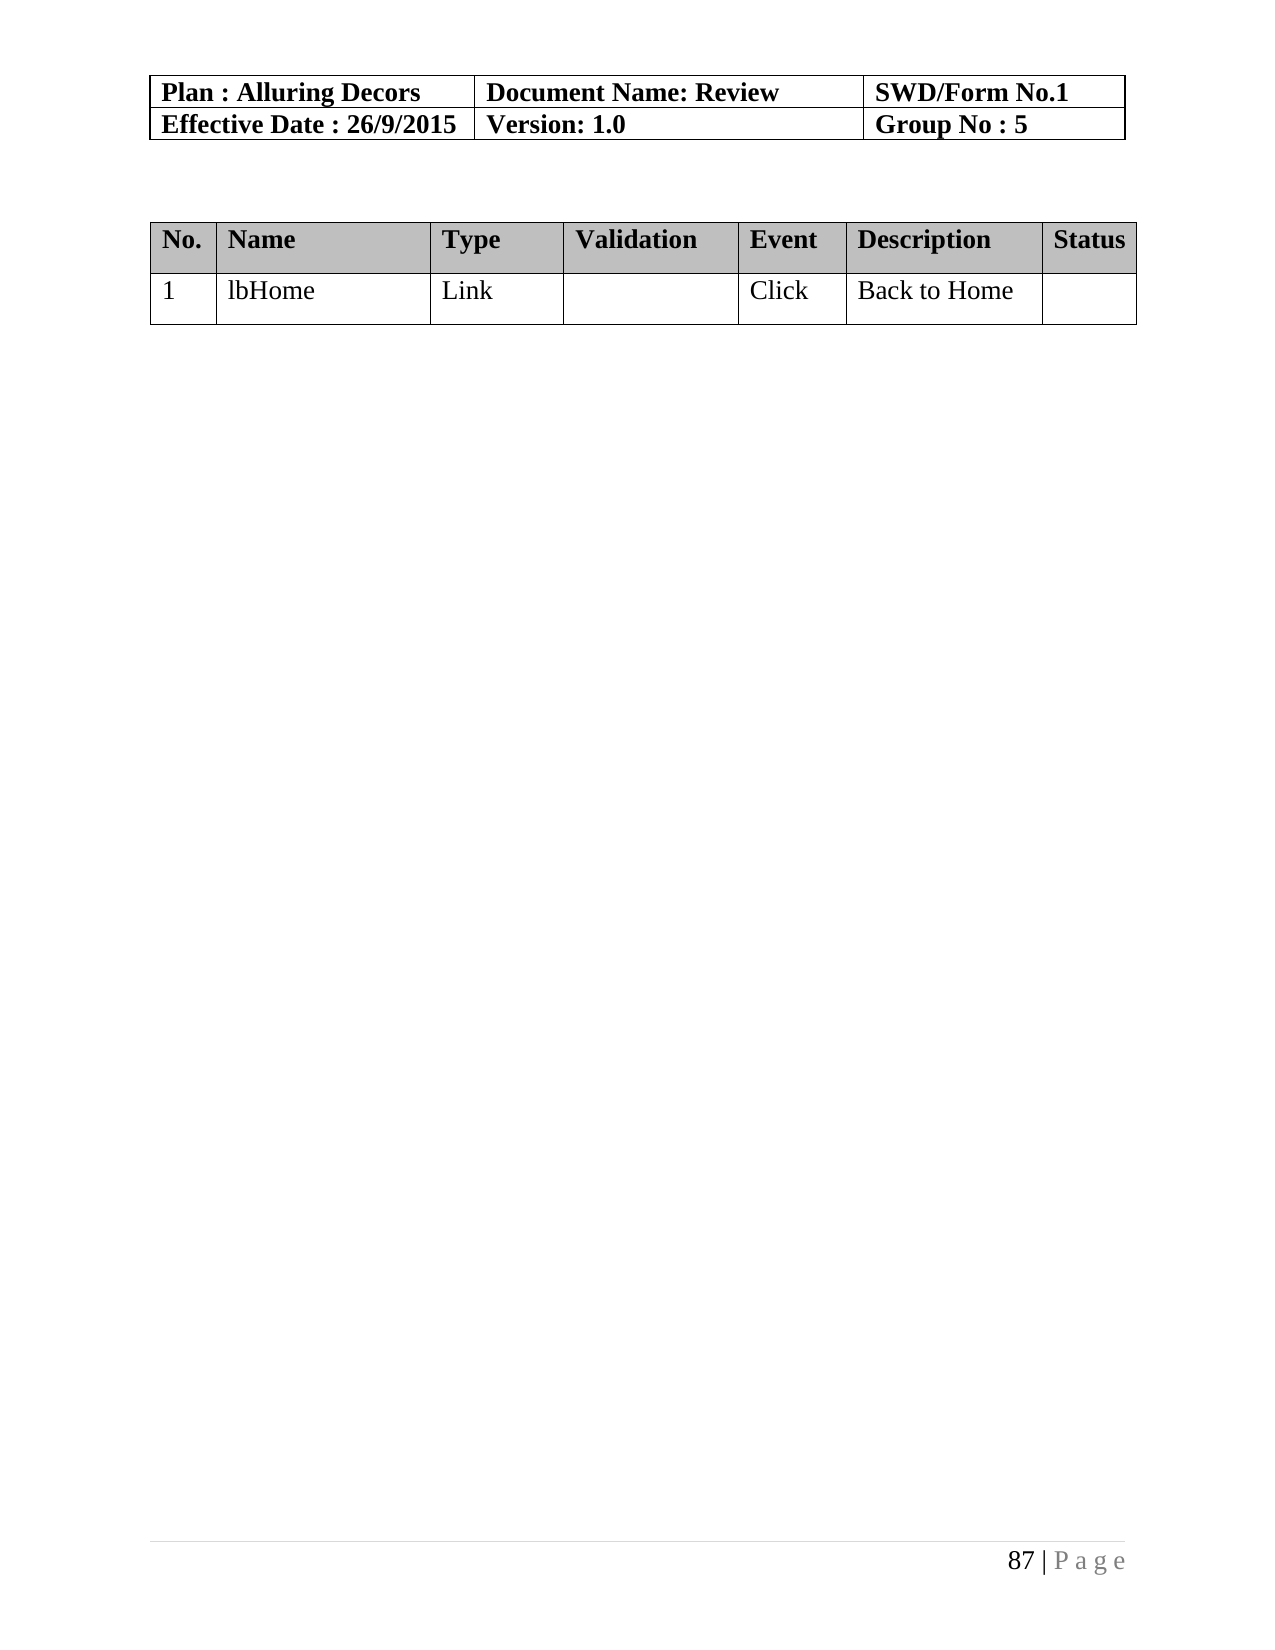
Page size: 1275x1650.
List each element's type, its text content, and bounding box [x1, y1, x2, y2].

table_cell [564, 274, 738, 324]
table_cell lbHome [217, 274, 430, 324]
table_cell Back to Home [847, 274, 1042, 324]
table_header Name [217, 223, 430, 273]
table_header Description [847, 223, 1042, 273]
table_header No. [151, 223, 216, 273]
table_header Event [739, 223, 846, 273]
table_cell Link [431, 274, 563, 324]
table_cell [1043, 274, 1136, 324]
table_header Status [1043, 223, 1136, 273]
table_header Validation [564, 223, 738, 273]
table_header Type [431, 223, 563, 273]
table_cell 1 [151, 274, 216, 324]
table_cell Click [739, 274, 846, 324]
